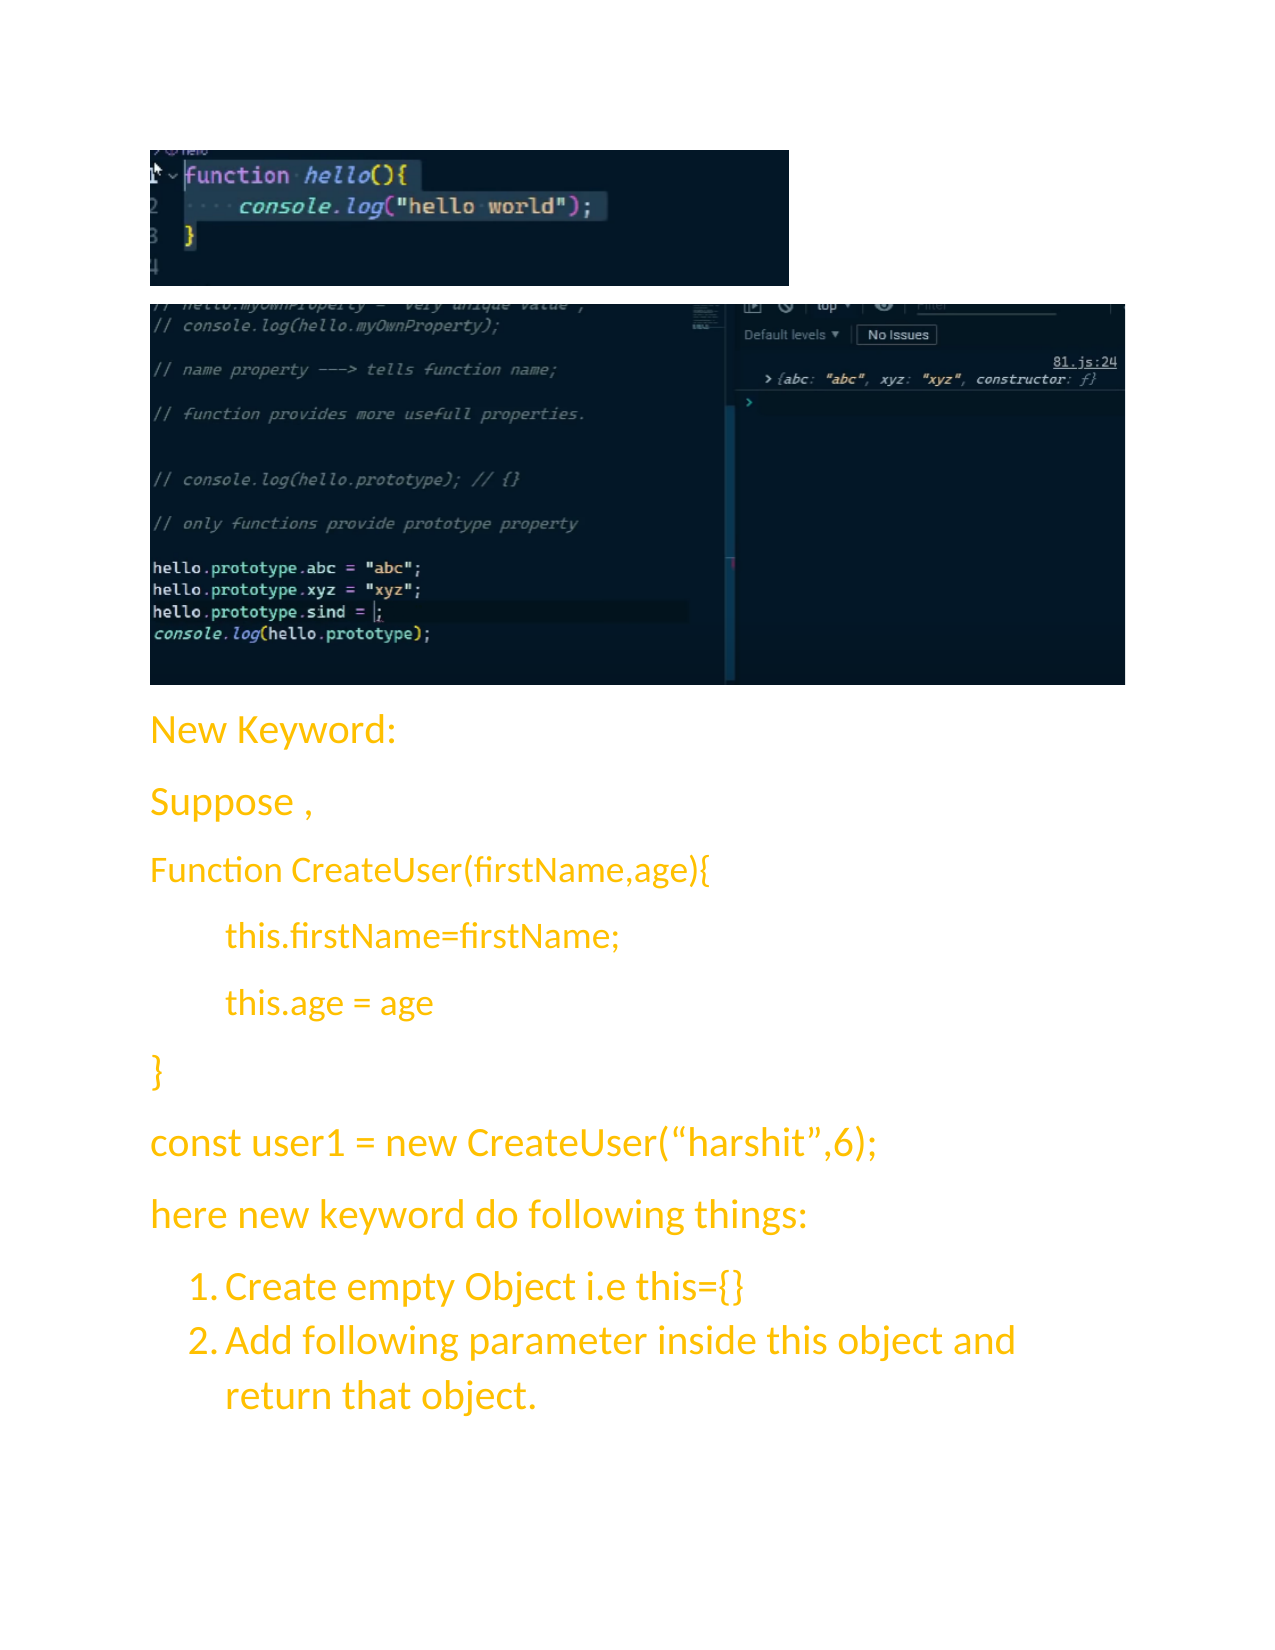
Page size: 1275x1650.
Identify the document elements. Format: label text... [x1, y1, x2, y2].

text here new keyword do following things: [150, 1188, 1125, 1239]
picture [150, 304, 1125, 685]
text } [150, 1045, 1125, 1096]
text const user1 = new CreateUser(“harshit”,6); [150, 1116, 1125, 1167]
text this.age = age [150, 979, 1125, 1024]
text Suppose , [150, 775, 1125, 826]
list Add following parameter inside this object and return that object. [187, 1314, 1125, 1420]
text New Keyword: [150, 703, 1125, 754]
list Create empty Object i.e this={} [187, 1259, 1125, 1310]
picture [150, 150, 789, 286]
text this.firstName=firstName; [150, 912, 1125, 958]
text Function CreateUser(firstName,age){ [150, 846, 1125, 892]
